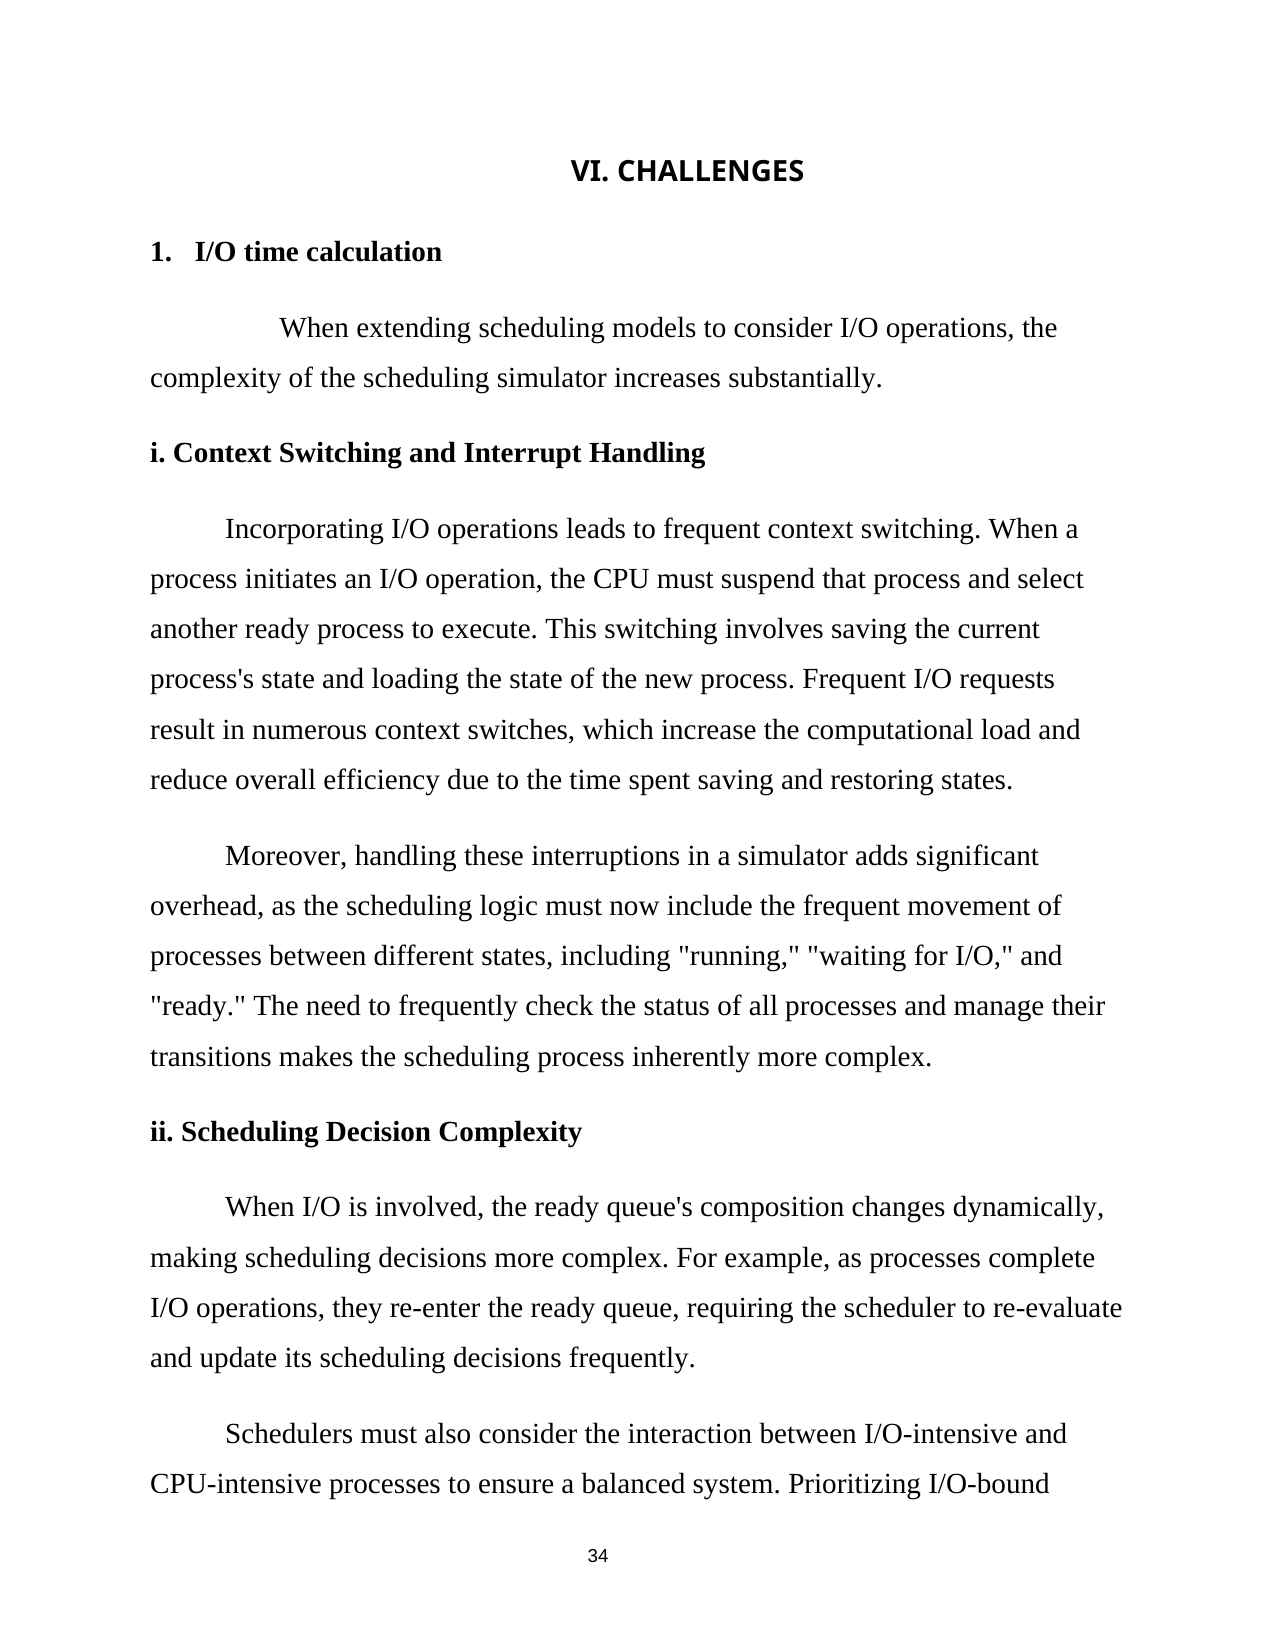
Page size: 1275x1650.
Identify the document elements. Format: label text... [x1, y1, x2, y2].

text Moreover, handling these interruptions in a simulator adds significant overhead, as the scheduling logic must now include the frequent movement of processes between different states, including "running," "waiting for I/O," and "ready." The need to frequently check the status of all processes and manage their transitions makes the scheduling process inherently more complex. [150, 838, 1125, 1072]
list Context Switching and Interrupt Handling [150, 435, 1125, 469]
text VI. CHALLENGES [150, 150, 1125, 190]
list I/O time calculation [150, 234, 1125, 268]
text When I/O is involved, the ready queue's composition changes dynamically, making scheduling decisions more complex. For example, as processes complete I/O operations, they re-enter the ready queue, requiring the scheduler to re-evaluate and update its scheduling decisions frequently. [150, 1189, 1125, 1374]
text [150, 1416, 1125, 1499]
text Incorporating I/O operations leads to frequent context switching. When a process initiates an I/O operation, the CPU must suspend that process and select another ready process to execute. This switching involves saving the current process's state and loading the state of the new process. Frequent I/O requests result in numerous context switches, which increase the computational load and reduce overall efficiency due to the time spent saving and restoring states. [150, 511, 1125, 796]
text When extending scheduling models to consider I/O operations, the complexity of the scheduling simulator increases substantially. [150, 310, 1125, 394]
list Scheduling Decision Complexity [150, 1114, 1125, 1148]
